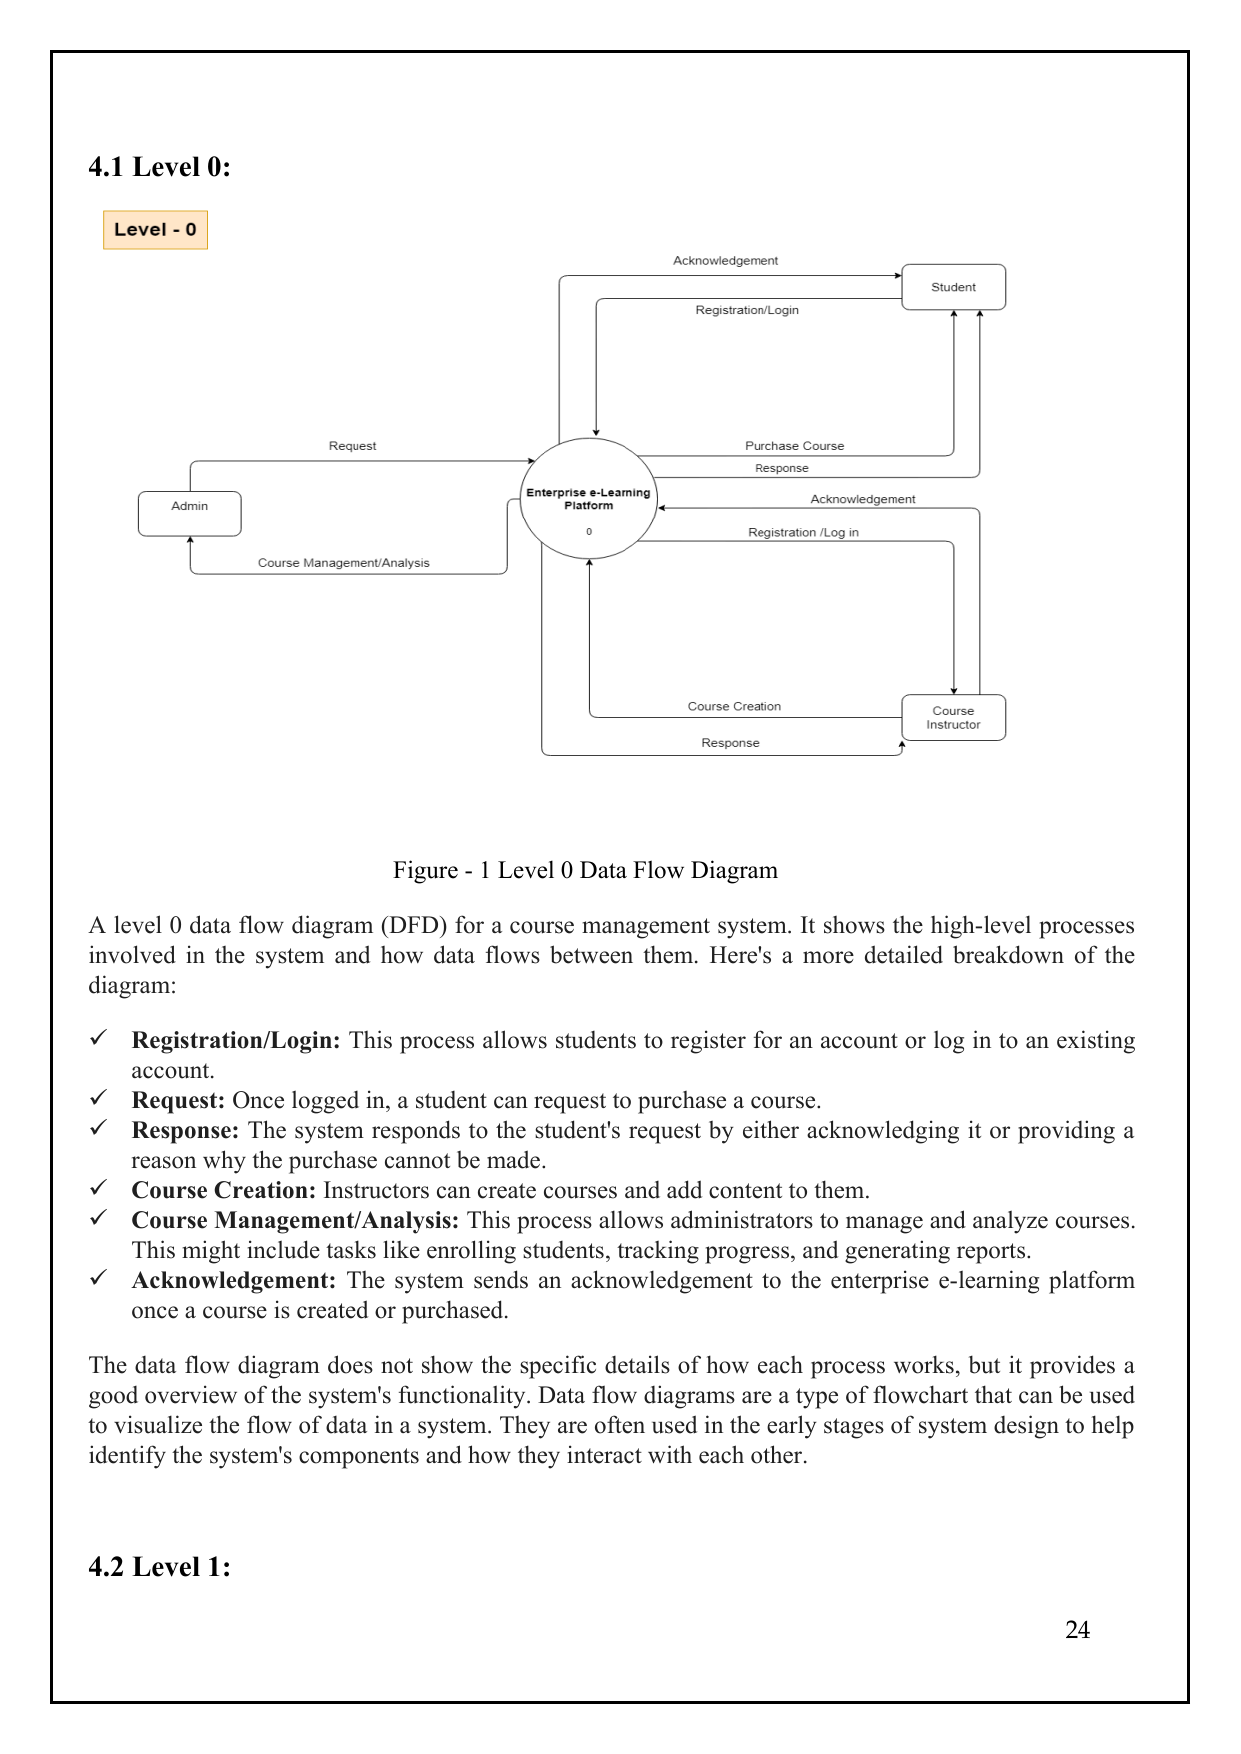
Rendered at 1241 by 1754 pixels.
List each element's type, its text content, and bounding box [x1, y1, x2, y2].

list Course Creation: Instructors can create courses and add content to them. [88, 1176, 1137, 1204]
text 4.2 Level 1: [88, 1551, 1137, 1583]
text The data flow diagram does not show the specific details of how each process works, but it provides a good overview of the system's functionality. Data flow diagrams are a type of flowchart that can be used to visualize the flow of data in a system. They are often used in the early stages of system design to help identify the system's components and how they interact with each other. [88, 1351, 1137, 1468]
list Acknowledgement: The system sends an acknowledgement to the enterprise e-learning platform once a course is created or purchased. [88, 1266, 1137, 1324]
list Course Management/Analysis: This process allows administrators to manage and analyze courses. This might include tasks like enrolling students, tracking progress, and generating reports. [88, 1206, 1137, 1264]
list Response: The system responds to the student's request by either acknowledging it or providing a reason why the purchase cannot be made. [88, 1116, 1137, 1174]
list Registration/Login: This process allows students to register for an account or log in to an existing account. [88, 1026, 1137, 1084]
list Request: Once logged in, a student can request to purchase a course. [88, 1086, 1137, 1114]
text A level 0 data flow diagram (DFD) for a course management system. It shows the high-level processes involved in the system and how data flows between them. Here's a more detailed breakdown of the diagram: [88, 911, 1137, 999]
picture [88, 201, 1029, 837]
text 4.1 Level 0: [88, 150, 1137, 182]
text Figure - 1 Level 0 Data Flow Diagram [88, 856, 1137, 884]
